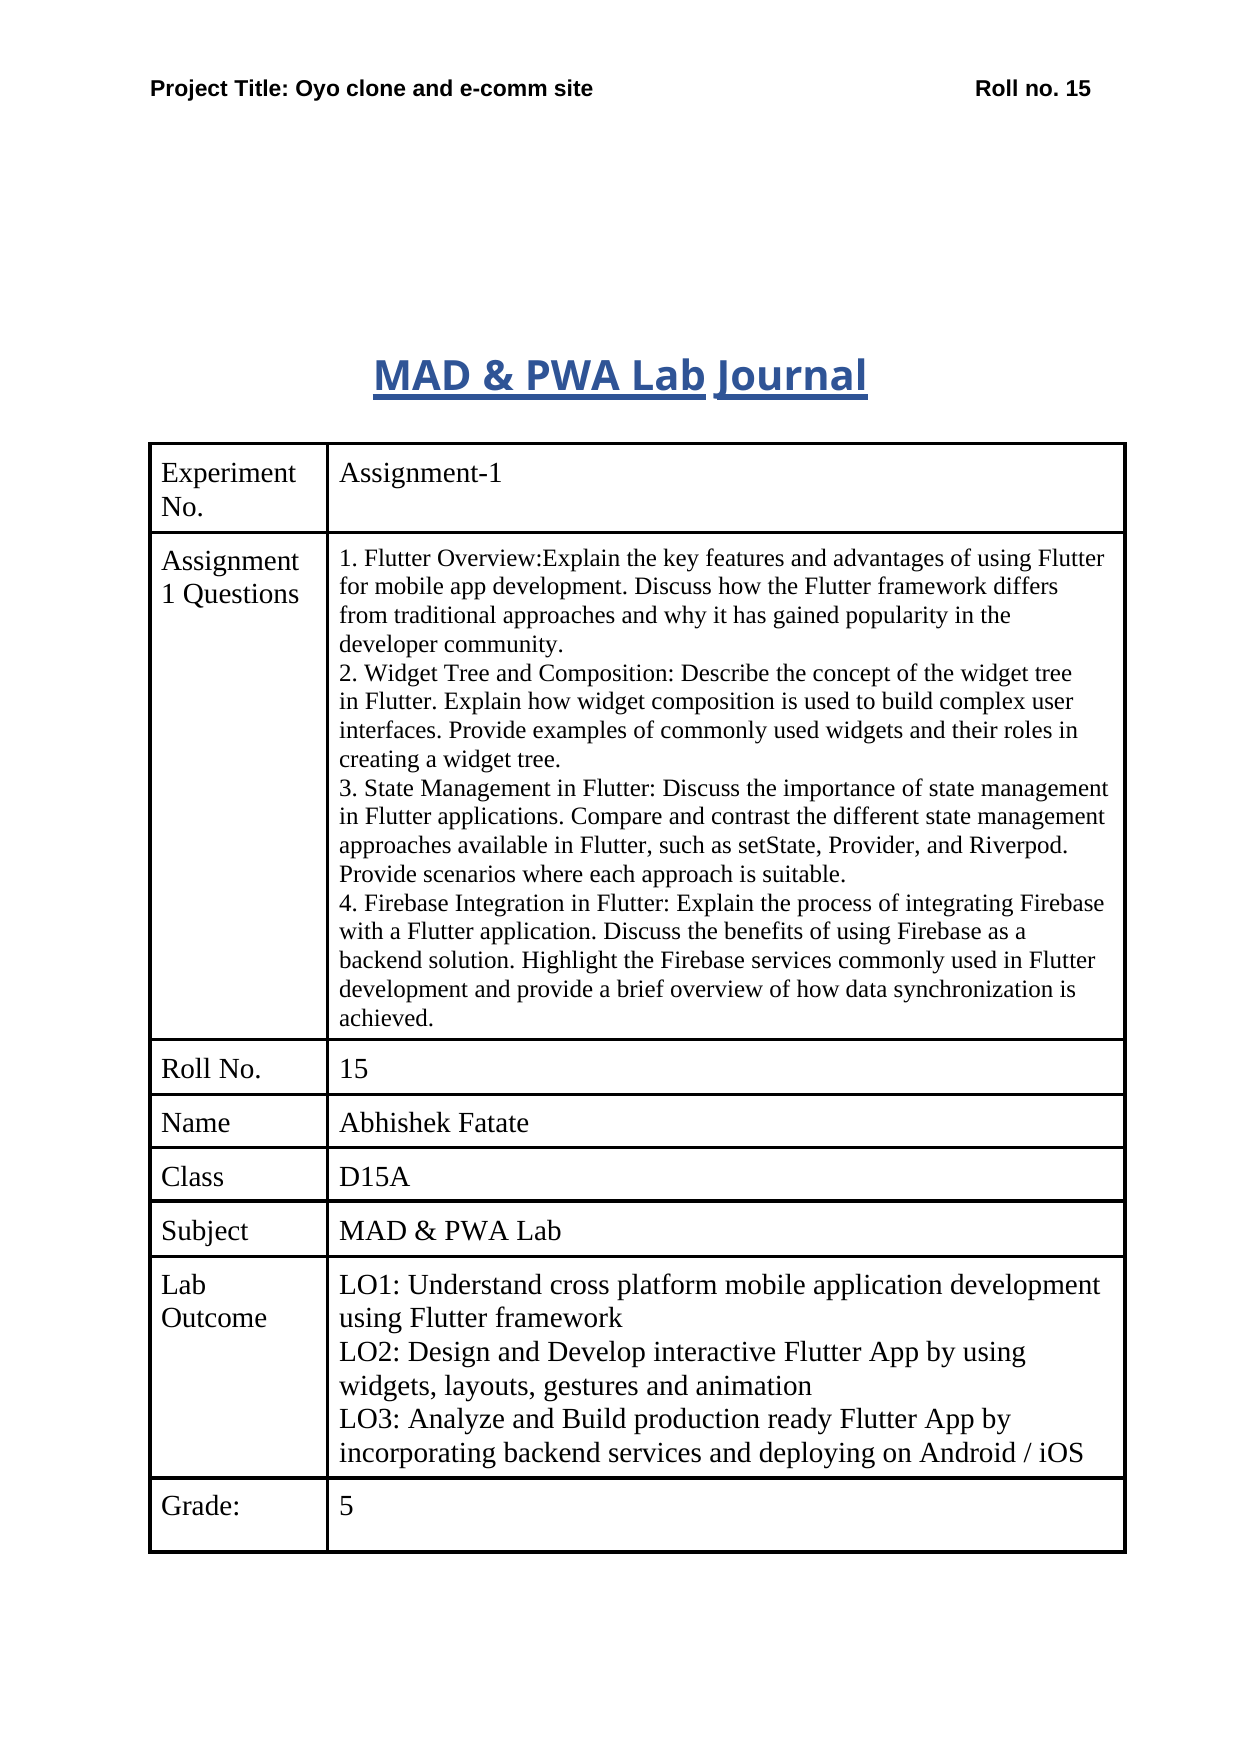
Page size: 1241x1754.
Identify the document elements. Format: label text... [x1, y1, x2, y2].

table_cell Name [152, 1096, 326, 1146]
table_cell Subject [152, 1203, 326, 1254]
subtitle MAD & PWA Lab Journal [150, 346, 1090, 402]
table_header Experiment No. [152, 445, 326, 531]
table_cell Flutter Overview:Explain the key features and advantages of using Flutter for mobile app development. Discuss how the Flutter framework differs from traditional approaches and why it has gained popularity in the developer community. Widget Tree and Composition: Describe the concept of the widget tree in Flutter. Explain how widget composition is used to build complex user interfaces. Provide examples of commonly used widgets and their roles in creating a widget tree. State Management in Flutter: Discuss the importance of state management in Flutter applications. Compare and contrast the different state management approaches available in Flutter, such as setState, Provider, and Riverpod. Provide scenarios where each approach is suitable. Firebase Integration in Flutter: Explain the process of integrating Firebase with a Flutter application. Discuss the benefits of using Firebase as a backend solution. Highlight the Firebase services commonly used in Flutter development and provide a brief overview of how data synchronization is achieved. [329, 534, 1123, 1038]
table_cell Lab Outcome [152, 1258, 326, 1476]
table_cell Assignment 1 Questions [152, 534, 326, 1038]
table_header Assignment-1 [329, 445, 1123, 531]
table_cell Roll No. [152, 1041, 326, 1093]
table_cell Grade: [152, 1480, 326, 1550]
table_cell LO1: Understand cross platform mobile application development using Flutter framework LO2: Design and Develop interactive Flutter App by using widgets, layouts, gestures and animation LO3: Analyze and Build production ready Flutter App by incorporating backend services and deploying on Android / iOS [329, 1258, 1123, 1476]
table_cell MAD & PWA Lab [329, 1203, 1123, 1254]
table_cell Abhishek Fatate [329, 1096, 1123, 1146]
table_cell 15 [329, 1041, 1123, 1093]
table_cell Class [152, 1149, 326, 1199]
table_cell 5 [329, 1480, 1123, 1550]
table_cell D15A [329, 1149, 1123, 1199]
